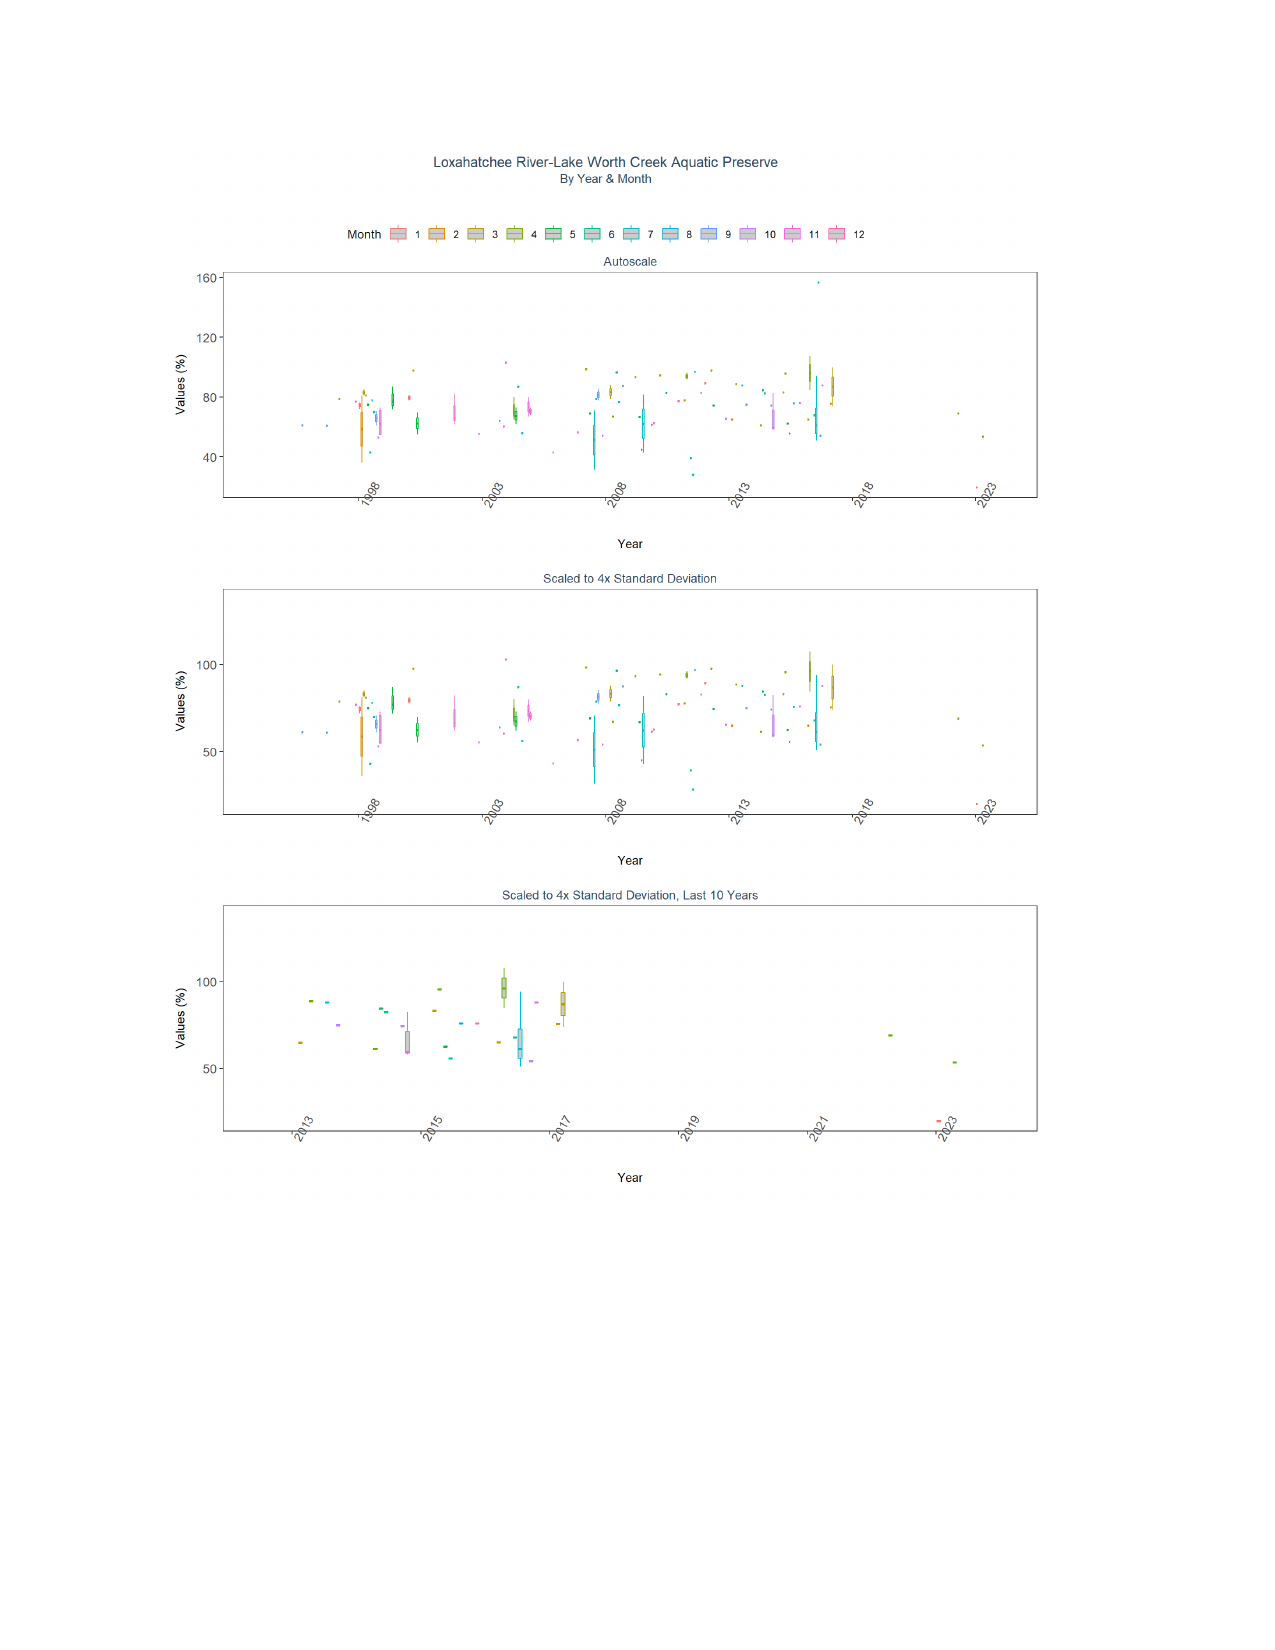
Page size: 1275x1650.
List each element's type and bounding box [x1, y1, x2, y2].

picture [168, 150, 1044, 1200]
